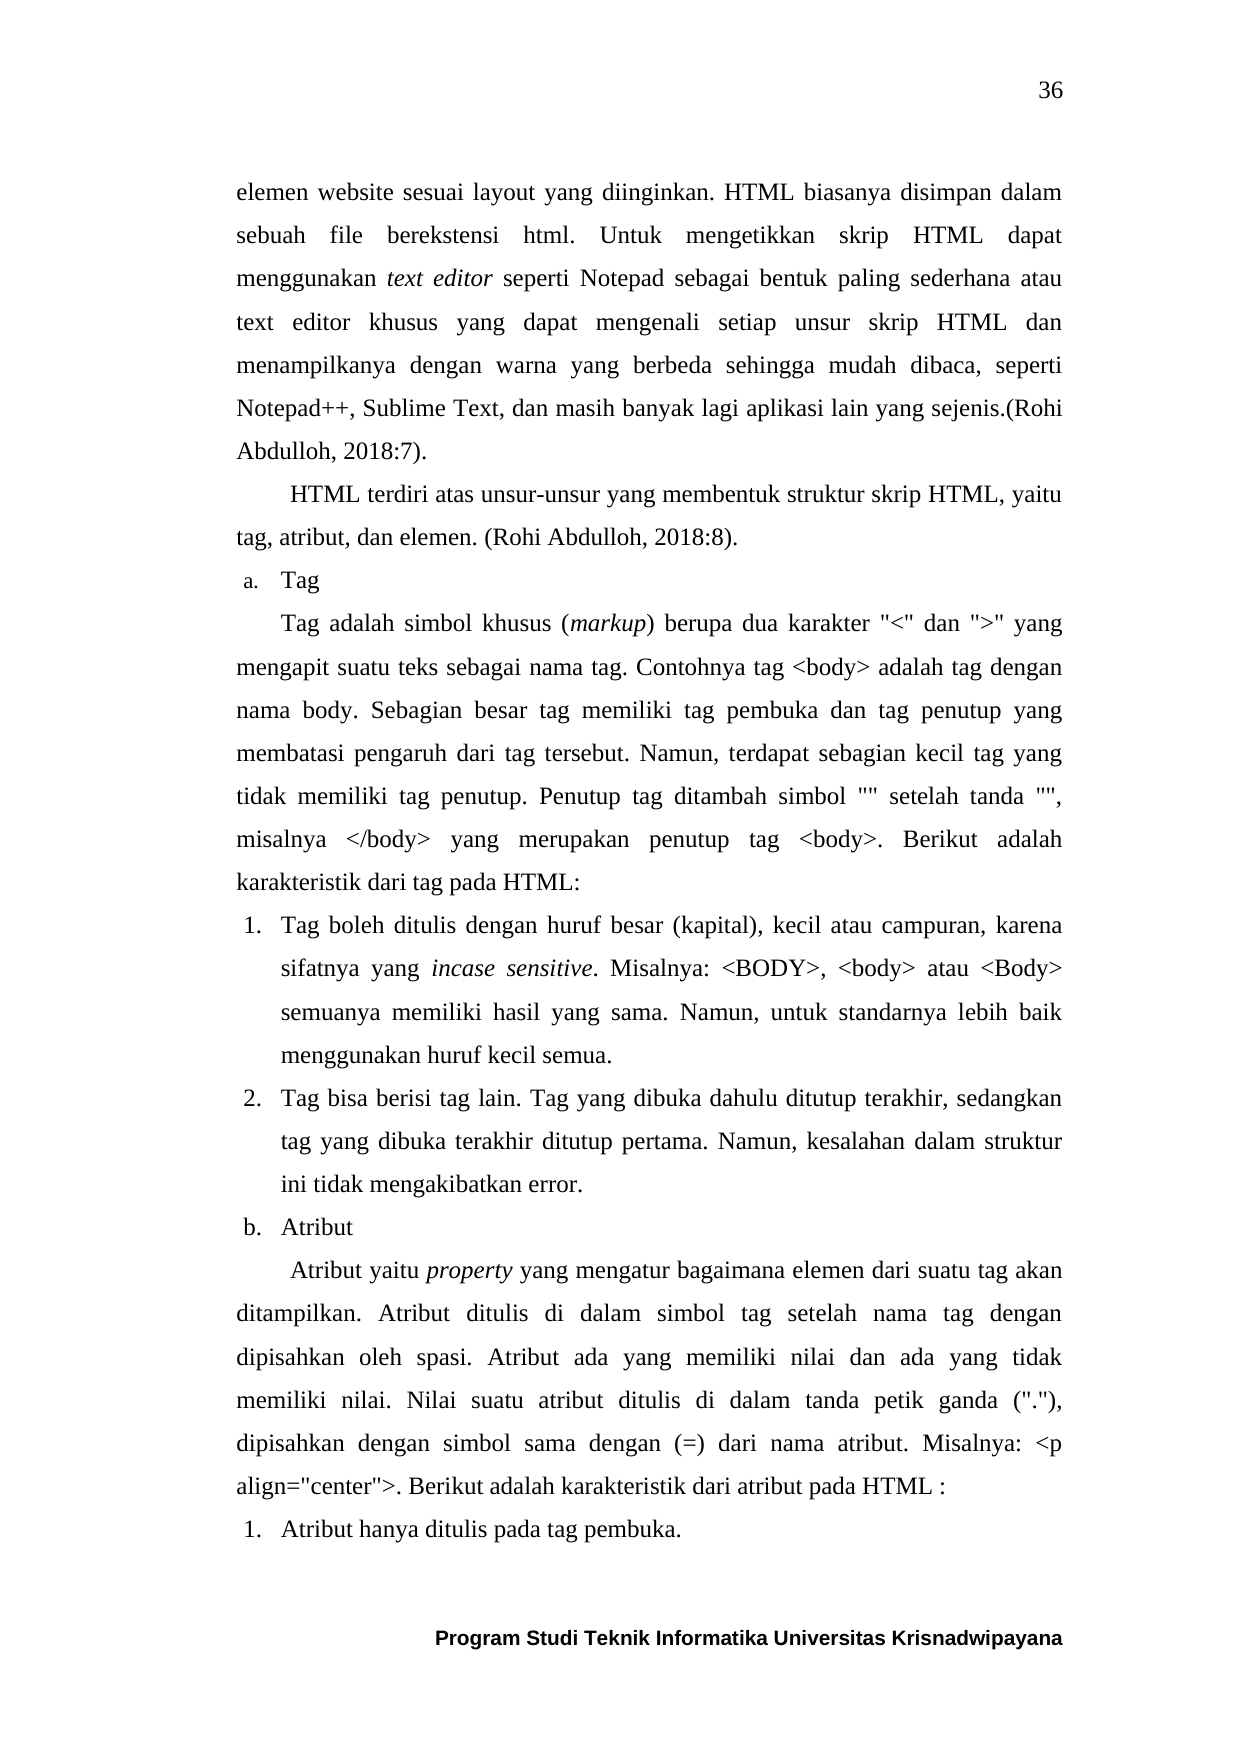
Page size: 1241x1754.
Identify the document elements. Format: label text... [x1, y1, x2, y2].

list Tag boleh ditulis dengan huruf besar (kapital), kecil atau campuran, karena sifatnya yang incase sensitive. Misalnya: <BODY>, <body> atau <Body> semuanya memiliki hasil yang sama. Namun, untuk standarnya lebih baik menggunakan huruf kecil semua. [243, 910, 1063, 1068]
list Atribut [243, 1212, 1063, 1241]
text Atribut yaitu property yang mengatur bagaimana elemen dari suatu tag akan ditampilkan. Atribut ditulis di dalam simbol tag setelah nama tag dengan dipisahkan oleh spasi. Atribut ada yang memiliki nilai dan ada yang tidak memiliki nilai. Nilai suatu atribut ditulis di dalam tanda petik ganda ("."), dipisahkan dengan simbol sama dengan (=) dari nama atribut. Misalnya: <p align="center">. Berikut adalah karakteristik dari atribut pada HTML : [236, 1255, 1063, 1500]
text HTML terdiri atas unsur-unsur yang membentuk struktur skrip HTML, yaitu tag, atribut, dan elemen. (Rohi Abdulloh, 2018:8). [236, 479, 1063, 551]
list Atribut hanya ditulis pada tag pembuka. [243, 1514, 1063, 1543]
list Tag [243, 565, 1063, 594]
list Tag adalah simbol khusus (markup) berupa dua karakter "<" dan ">" yang mengapit suatu teks sebagai nama tag. Contohnya tag <body> adalah tag dengan nama body. Sebagian besar tag memiliki tag pembuka dan tag penutup yang membatasi pengaruh dari tag tersebut. Namun, terdapat sebagian kecil tag yang tidak memiliki tag penutup. Penutup tag ditambah simbol "" setelah tanda "", misalnya </body> yang merupakan penutup tag <body>. Berikut adalah karakteristik dari tag pada HTML: [236, 608, 1063, 896]
list Tag bisa berisi tag lain. Tag yang dibuka dahulu ditutup terakhir, sedangkan tag yang dibuka terakhir ditutup pertama. Namun, kesalahan dalam struktur ini tidak mengakibatkan error. [243, 1083, 1063, 1198]
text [236, 177, 1063, 465]
